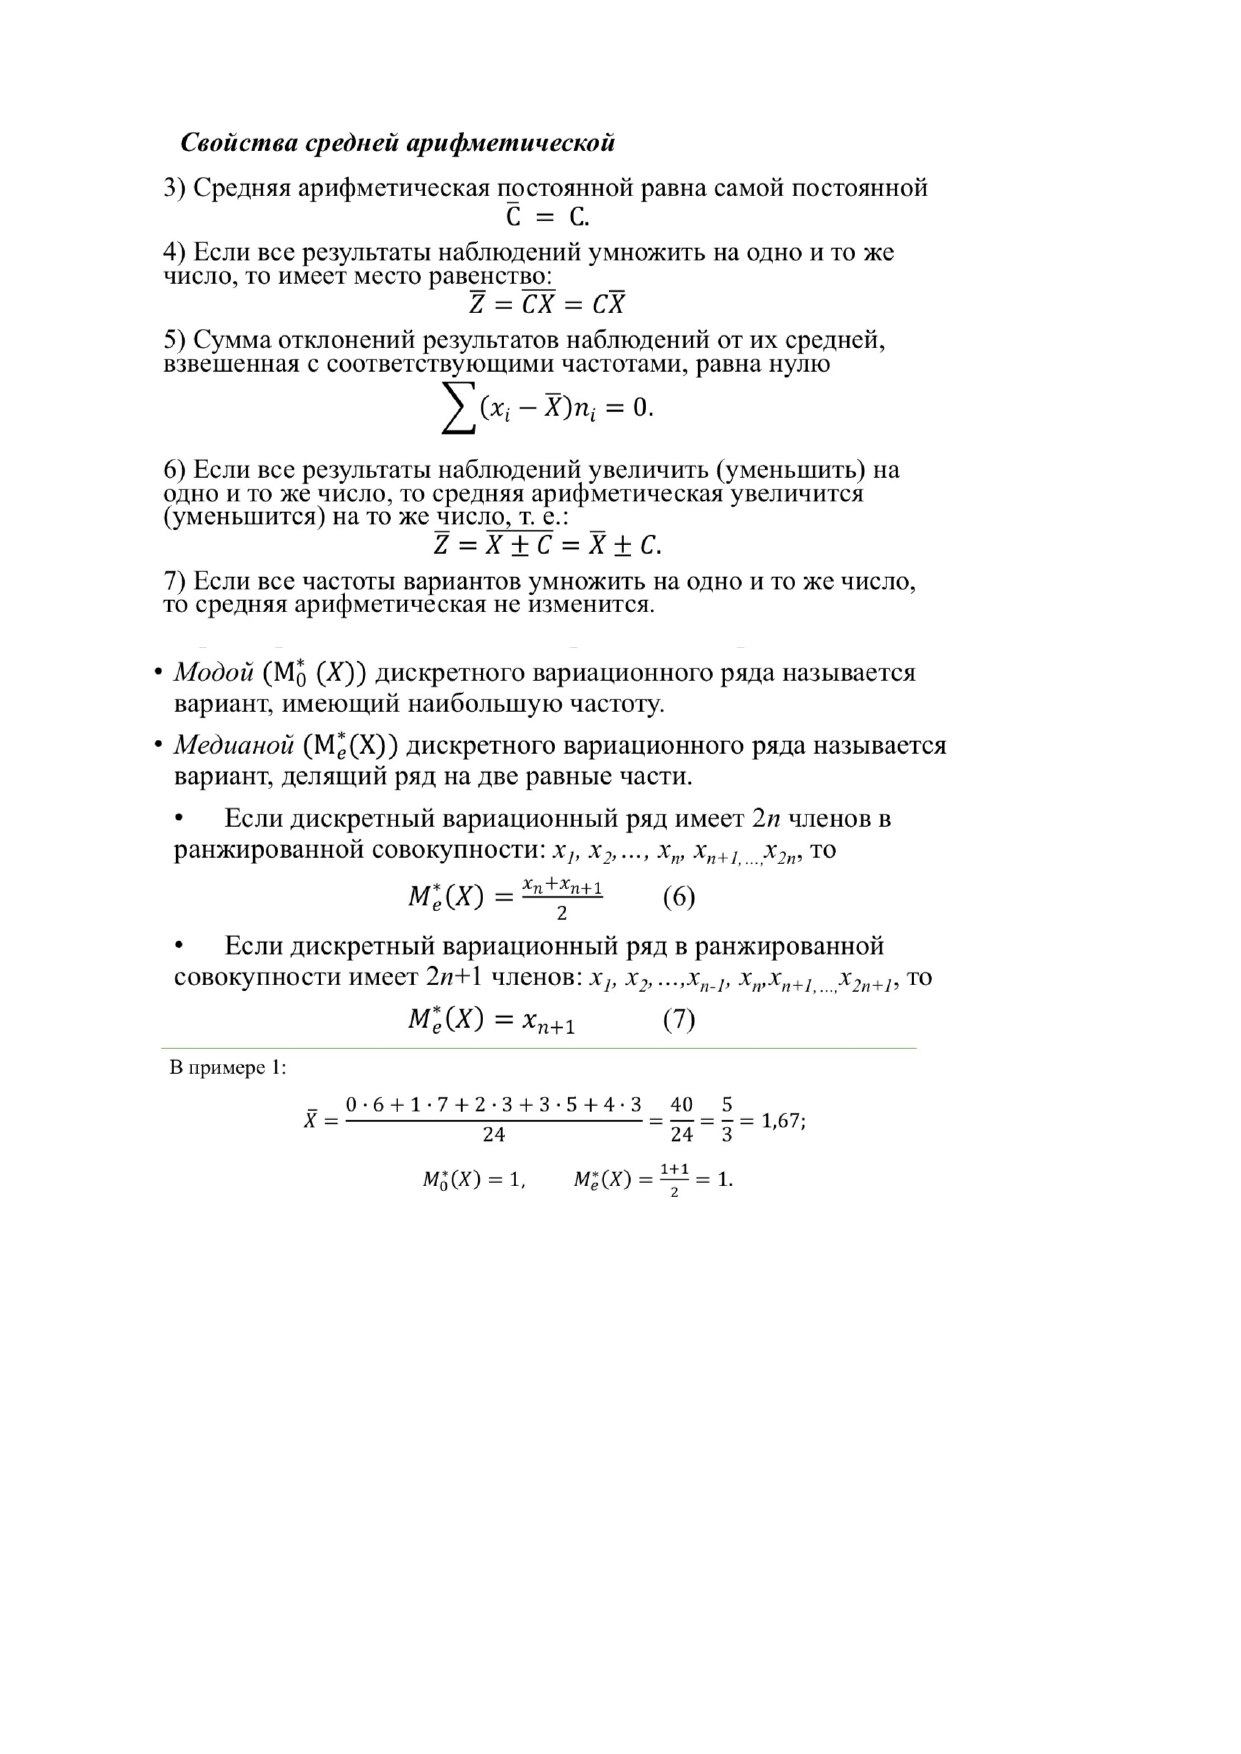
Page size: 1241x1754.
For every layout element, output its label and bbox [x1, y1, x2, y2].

picture [148, 647, 966, 1199]
picture [148, 118, 929, 629]
